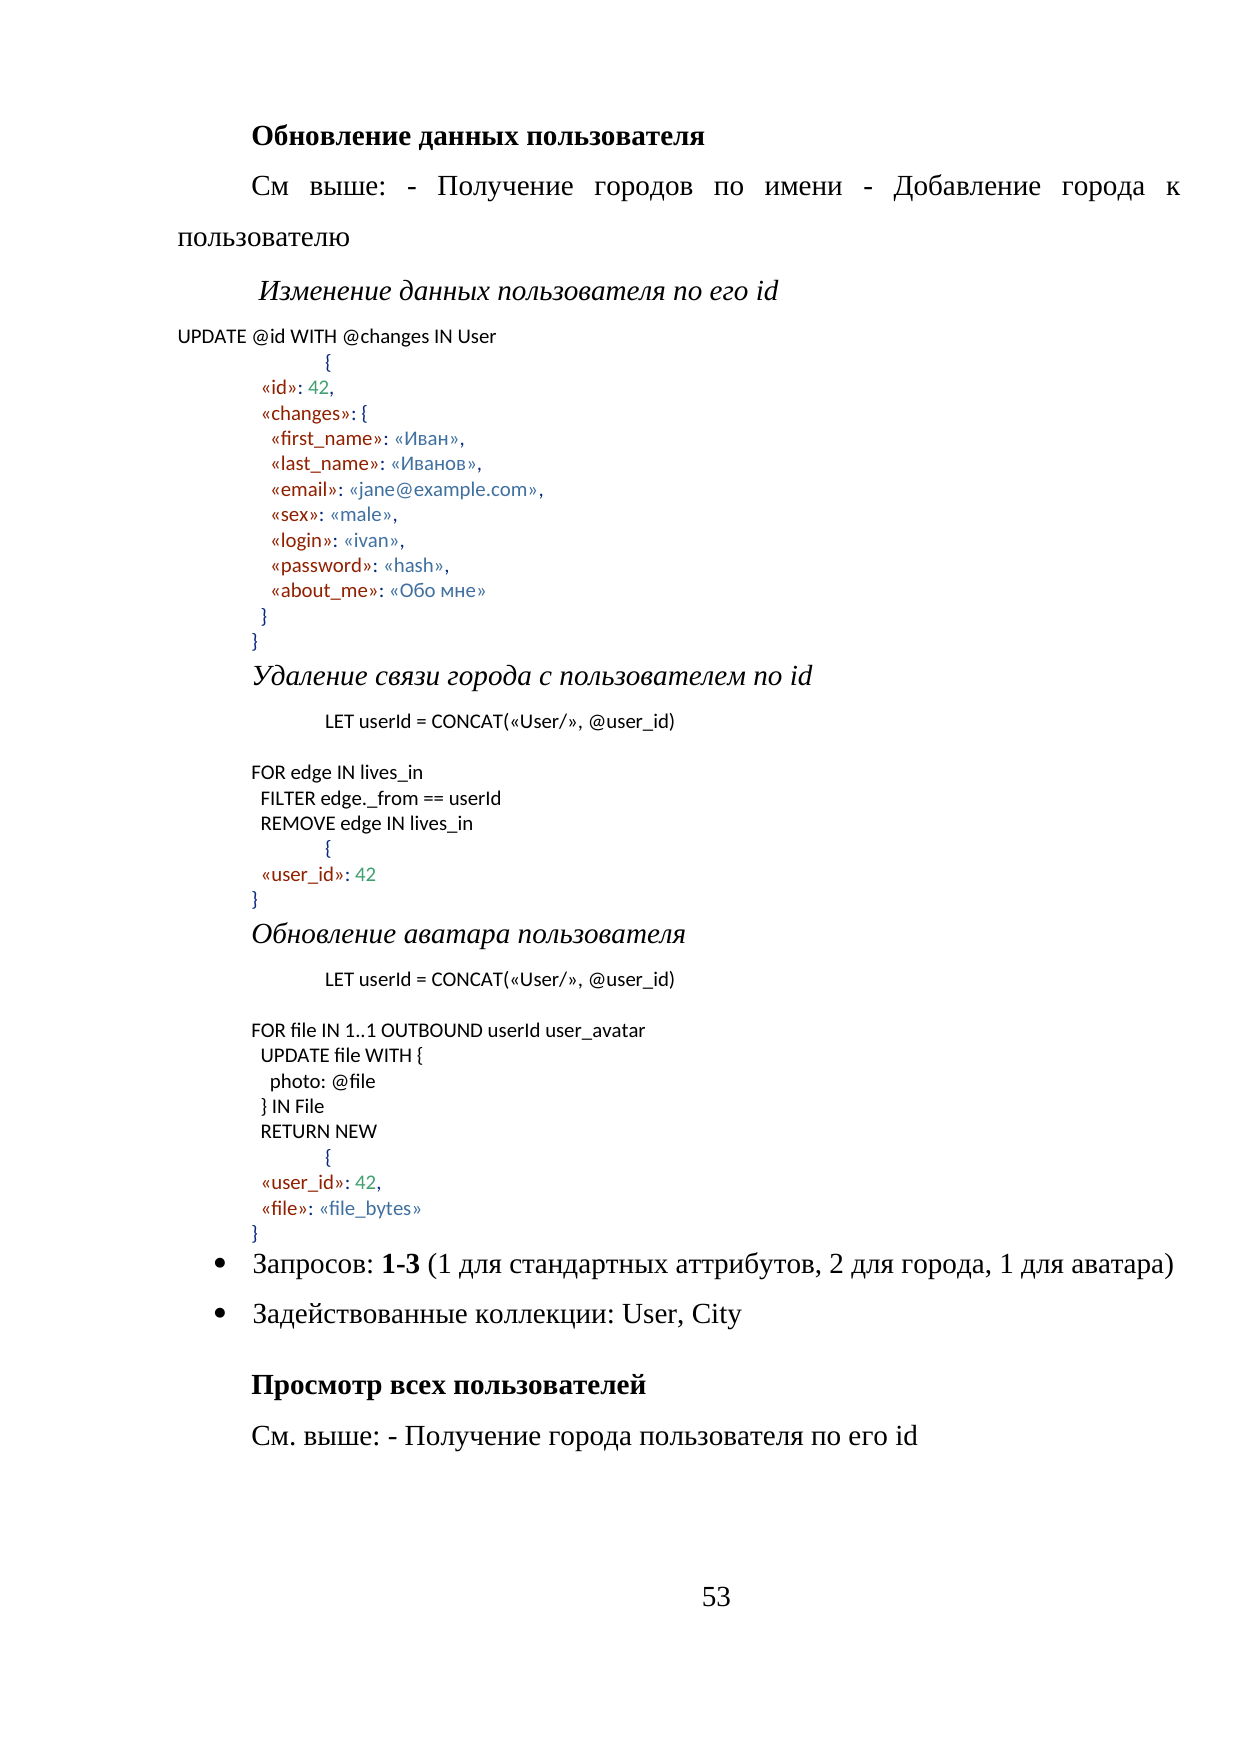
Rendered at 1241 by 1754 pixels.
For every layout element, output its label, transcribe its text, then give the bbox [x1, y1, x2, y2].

text UPDATE @id WITH @changes IN User [177, 323, 1181, 349]
subtitle Удаление связи города с пользователем по id [177, 658, 1181, 692]
subtitle Просмотр всех пользователей [177, 1367, 1181, 1401]
text LET userId = CONCAT(«User/», @user_id) FOR edge IN lives_in FILTER edge._from == userId REMOVE edge IN lives_in [251, 708, 1181, 836]
subtitle Обновление данных пользователя [177, 118, 1181, 152]
subtitle Изменение данных пользователя по его id [177, 273, 1181, 307]
text { «id»: 42, «changes»: { «first_name»: «Иван», «last_name»: «Иванов», «email»: «jane@example.com», «sex»: «male», «login»: «ivan», «password»: «hash», «about_me»: «Обо мне» } } [251, 349, 1181, 654]
text { «user_id»: 42, «file»: «file_bytes» } [251, 1144, 1181, 1246]
list Задействованные коллекции: User, City [215, 1296, 1181, 1330]
text См. выше: - Получение города пользователя по его id [177, 1418, 1181, 1451]
subtitle Обновление аватара пользователя [177, 916, 1181, 949]
text См выше: - Получение городов по имени - Добавление города к пользователю [177, 168, 1181, 252]
list Запросов: 1-3 (1 для стандартных аттрибутов, 2 для города, 1 для аватара) [215, 1246, 1181, 1279]
text LET userId = CONCAT(«User/», @user_id) FOR file IN 1..1 OUTBOUND userId user_avatar UPDATE file WITH { photo: @file } IN File RETURN NEW [251, 966, 1181, 1144]
text { «user_id»: 42 } [251, 836, 1181, 912]
